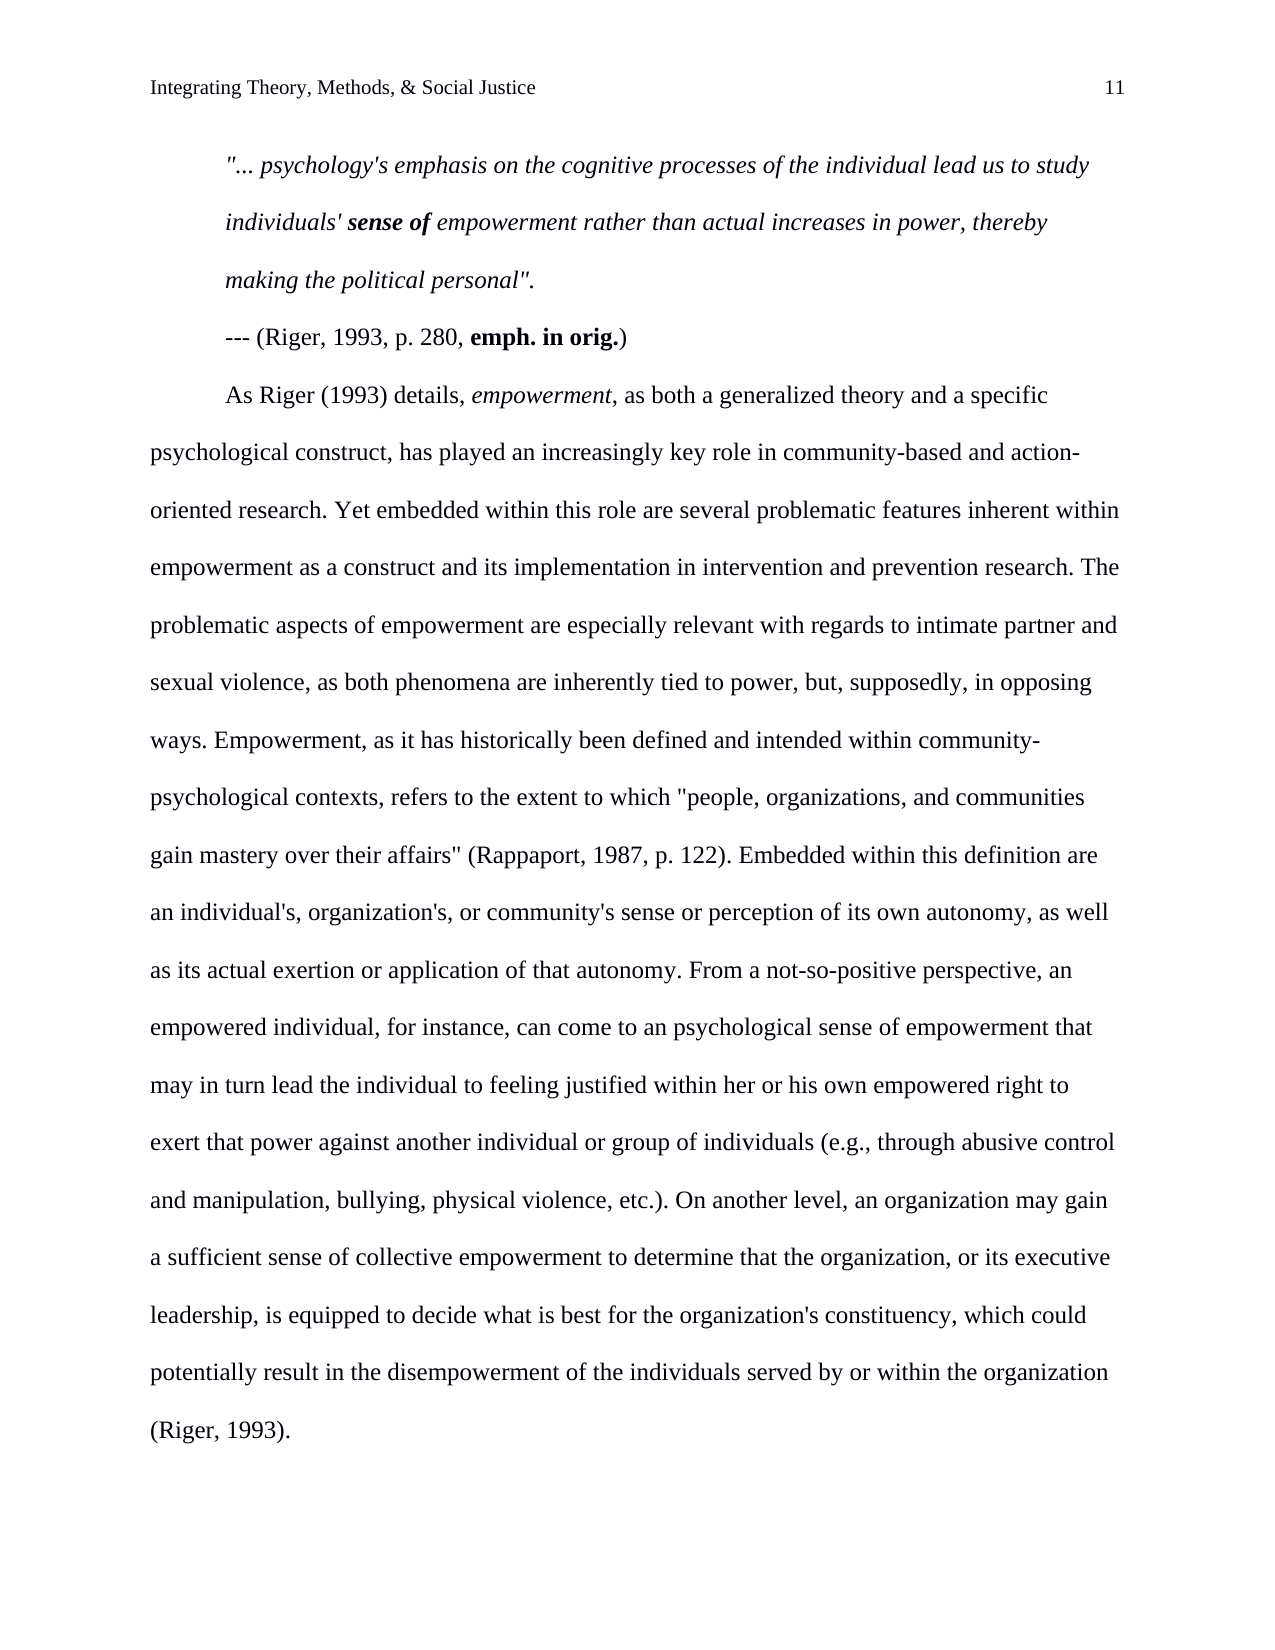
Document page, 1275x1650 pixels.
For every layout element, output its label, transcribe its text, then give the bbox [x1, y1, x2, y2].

text "... psychology's emphasis on the cognitive processes of the individual lead us to study individuals' sense of empowerment rather than actual increases in power, thereby making the political personal". [225, 150, 1125, 294]
text --- (Riger, 1993, p. 280, emph. in orig.) [225, 322, 1125, 351]
text As Riger (1993) details, empowerment, as both a generalized theory and a specific psychological construct, has played an increasingly key role in community-based and action-oriented research. Yet embedded within this role are several problematic features inherent within empowerment as a construct and its implementation in intervention and prevention research. The problematic aspects of empowerment are especially relevant with regards to intimate partner and sexual violence, as both phenomena are inherently tied to power, but, supposedly, in opposing ways. Empowerment, as it has historically been defined and intended within community-psychological contexts, refers to the extent to which "people, organizations, and communities gain mastery over their affairs" (Rappaport, 1987, p. 122). Embedded within this definition are an individual's, organization's, or community's sense or perception of its own autonomy, as well as its actual exertion or application of that autonomy. From a not-so-positive perspective, an empowered individual, for instance, can come to an psychological sense of empowerment that may in turn lead the individual to feeling justified within her or his own empowered right to exert that power against another individual or group of individuals (e.g., through abusive control and manipulation, bullying, physical violence, etc.). On another level, an organization may gain a sufficient sense of collective empowerment to determine that the organization, or its executive leadership, is equipped to decide what is best for the organization's constituency, which could potentially result in the disempowerment of the individuals served by or within the organization (Riger, 1993). [150, 380, 1125, 1444]
